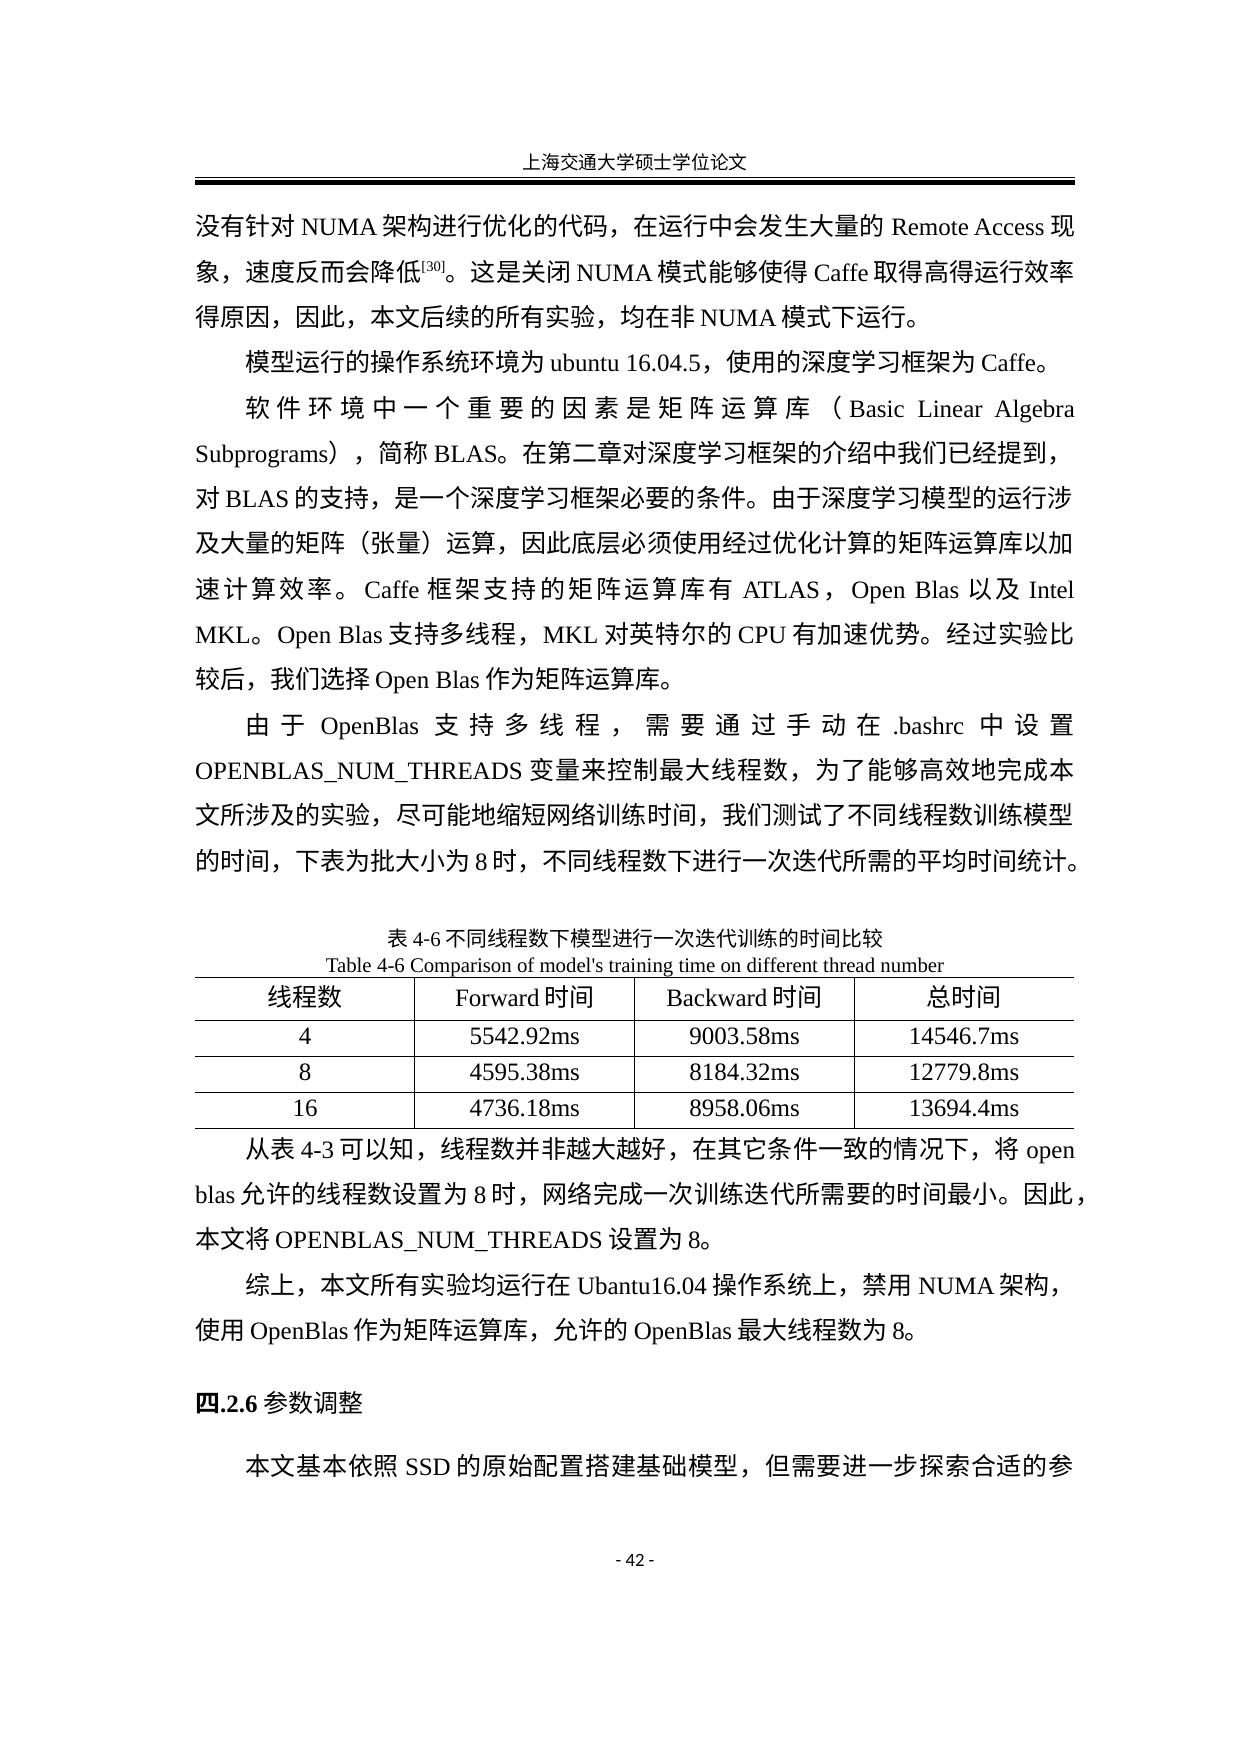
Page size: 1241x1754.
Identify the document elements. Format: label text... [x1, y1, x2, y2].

text 综上，本文所有实验均运行在Ubantu16.04操作系统上，禁用NUMA架构，使用OpenBlas作为矩阵运算库，允许的OpenBlas最大线程数为8。 [195, 1265, 1075, 1347]
table_header Forward时间 [415, 978, 634, 1020]
table_cell 4 [195, 1021, 414, 1056]
table_cell 16 [195, 1093, 414, 1128]
table_cell 8184.32ms [635, 1057, 854, 1092]
table_cell 8958.06ms [635, 1093, 854, 1128]
table_cell 13694.4ms [855, 1093, 1074, 1128]
text 从表4-3可以知，线程数并非越大越好，在其它条件一致的情况下，将open blas允许的线程数设置为8时，网络完成一次训练迭代所需要的时间最小。因此，本文将OPENBLAS_NUM_THREADS设置为8。 [195, 1129, 1075, 1256]
table_header 总时间 [855, 978, 1074, 1020]
table_cell 8 [195, 1057, 414, 1092]
table_header Backward时间 [635, 978, 854, 1020]
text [195, 207, 1075, 334]
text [195, 1446, 1075, 1483]
text 软件环境中一个重要的因素是矩阵运算库（Basic Linear Algebra Subprograms），简称BLAS。在第二章对深度学习框架的介绍中我们已经提到，对BLAS的支持，是一个深度学习框架必要的条件。由于深度学习模型的运行涉及大量的矩阵（张量）运算，因此底层必须使用经过优化计算的矩阵运算库以加速计算效率。Caffe框架支持的矩阵运算库有ATLAS，Open Blas以及Intel MKL。Open Blas支持多线程，MKL对英特尔的CPU有加速优势。经过实验比较后，我们选择Open Blas作为矩阵运算库。 [195, 388, 1075, 696]
table_cell 4736.18ms [415, 1093, 634, 1128]
table_cell 5542.92ms [415, 1021, 634, 1056]
table_cell 9003.58ms [635, 1021, 854, 1056]
table_header 线程数 [195, 978, 414, 1020]
table_cell 12779.8ms [855, 1057, 1074, 1092]
text 模型运行的操作系统环境为ubuntu 16.04.5，使用的深度学习框架为Caffe。 [195, 343, 1075, 379]
table_cell 14546.7ms [855, 1021, 1074, 1056]
table_cell 4595.38ms [415, 1057, 634, 1092]
text 由于OpenBlas支持多线程，需要通过手动在.bashrc中设置OPENBLAS_NUM_THREADS变量来控制最大线程数，为了能够高效地完成本文所涉及的实验，尽可能地缩短网络训练时间，我们测试了不同线程数训练模型的时间，下表为批大小为8时，不同线程数下进行一次迭代所需的平均时间统计。 [195, 705, 1075, 877]
subtitle 参数调整 [195, 1383, 1075, 1419]
